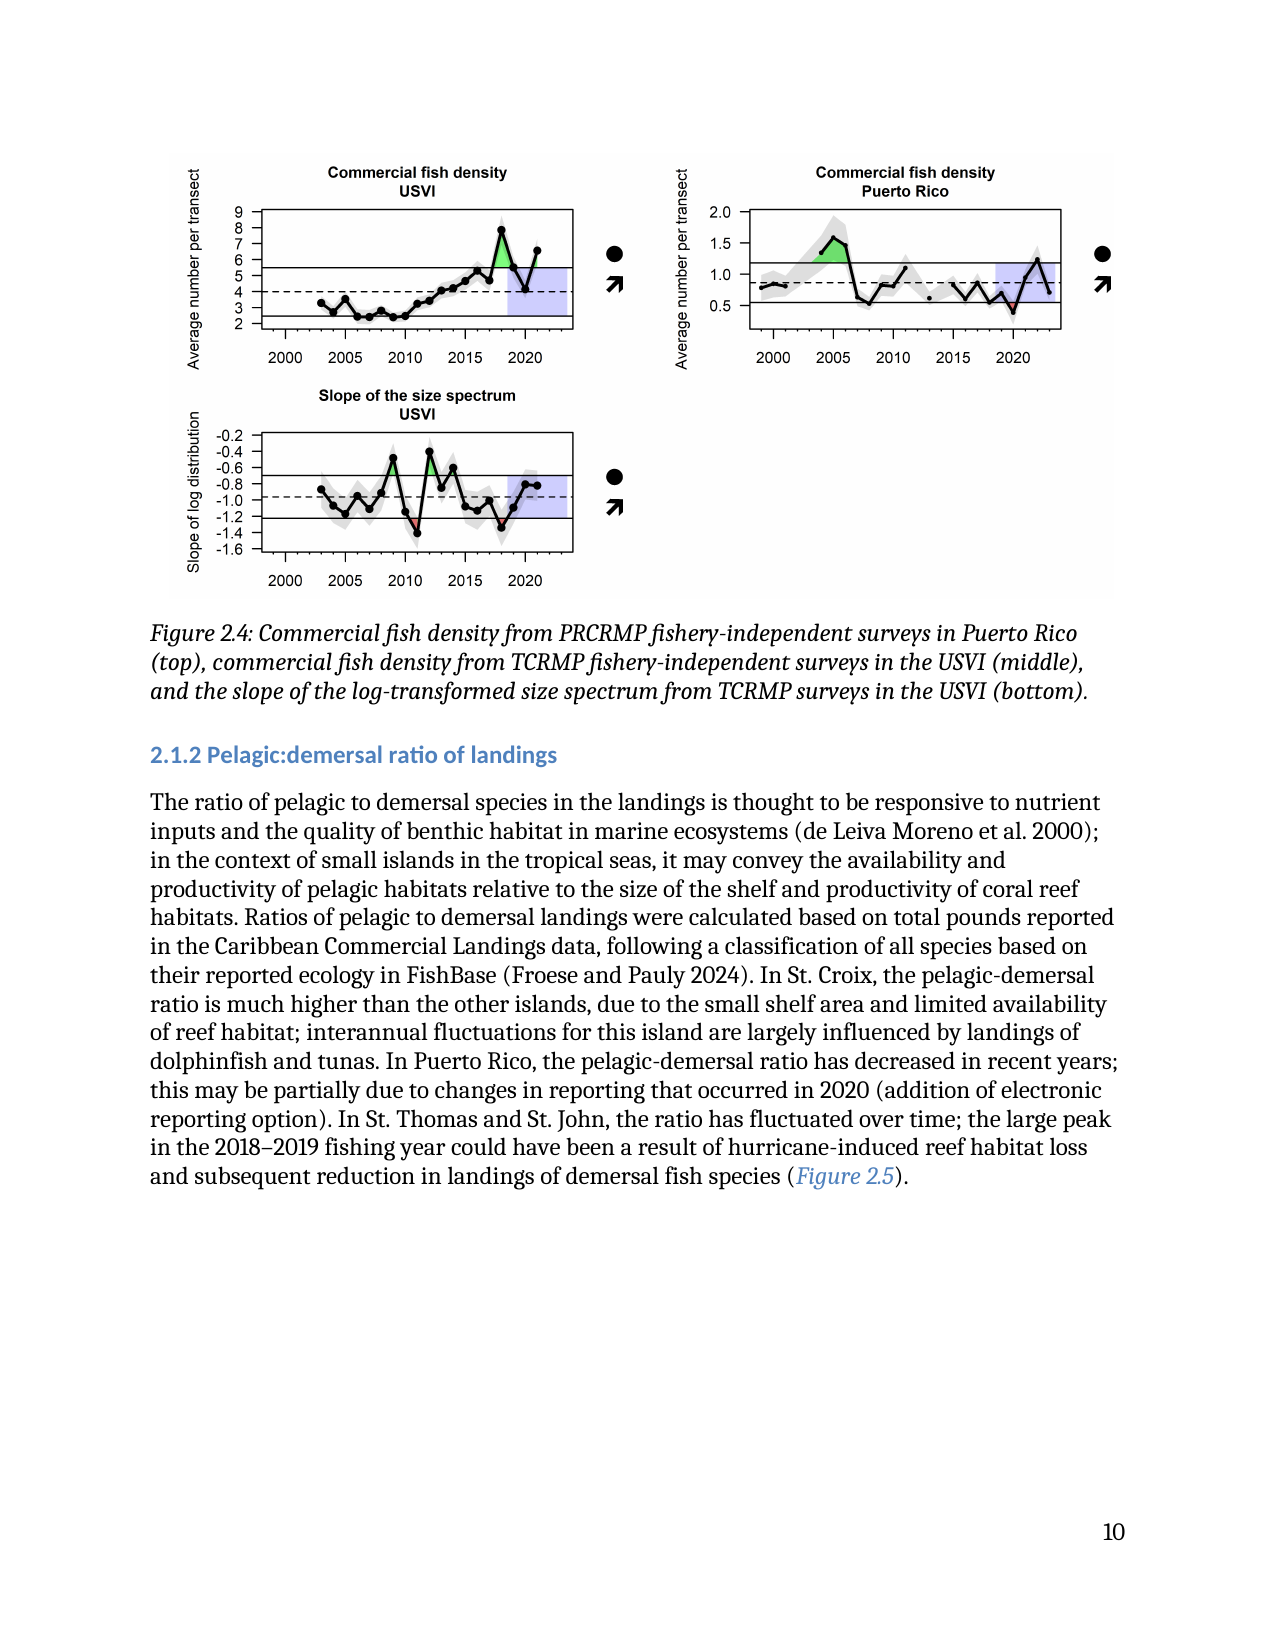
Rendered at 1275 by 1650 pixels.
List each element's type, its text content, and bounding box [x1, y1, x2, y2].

text The ratio of pelagic to demersal species in the landings is thought to be responsive to nutrient inputs and the quality of benthic habitat in marine ecosystems (de Leiva Moreno et al. 2000); in the context of small islands in the tropical seas, it may convey the availability and productivity of pelagic habitats relative to the size of the shelf and productivity of coral reef habitats. Ratios of pelagic to demersal landings were calculated based on total pounds reported in the Caribbean Commercial Landings data, following a classification of all species based on their reported ecology in FishBase (Froese and Pauly 2024). In St. Croix, the pelagic-demersal ratio is much higher than the other islands, due to the small shelf area and limited availability of reef habitat; interannual fluctuations for this island are largely influenced by landings of dolphinfish and tunas. In Puerto Rico, the pelagic-demersal ratio has decreased in recent years; this may be partially due to changes in reporting that occurred in 2020 (addition of electronic reporting option). In St. Thomas and St. John, the ratio has fluctuated over time; the large peak in the 2018–2019 fishing year could have been a result of hurricane-induced reef habitat loss and subsequent reduction in landings of demersal fish species (Figure 2.5). [150, 788, 1125, 1191]
subtitle 2.1.2 Pelagic:demersal ratio of landings [150, 739, 1125, 769]
picture [168, 153, 1114, 599]
table_header Figure 2.4: Commercial fish density from PRCRMP fishery-independent surveys in Puerto Rico (top), commercial fish density from TCRMP fishery-independent surveys in the USVI (middle), and the slope of the log-transformed size spectrum from TCRMP surveys in the USVI (bottom). [139, 150, 1114, 718]
